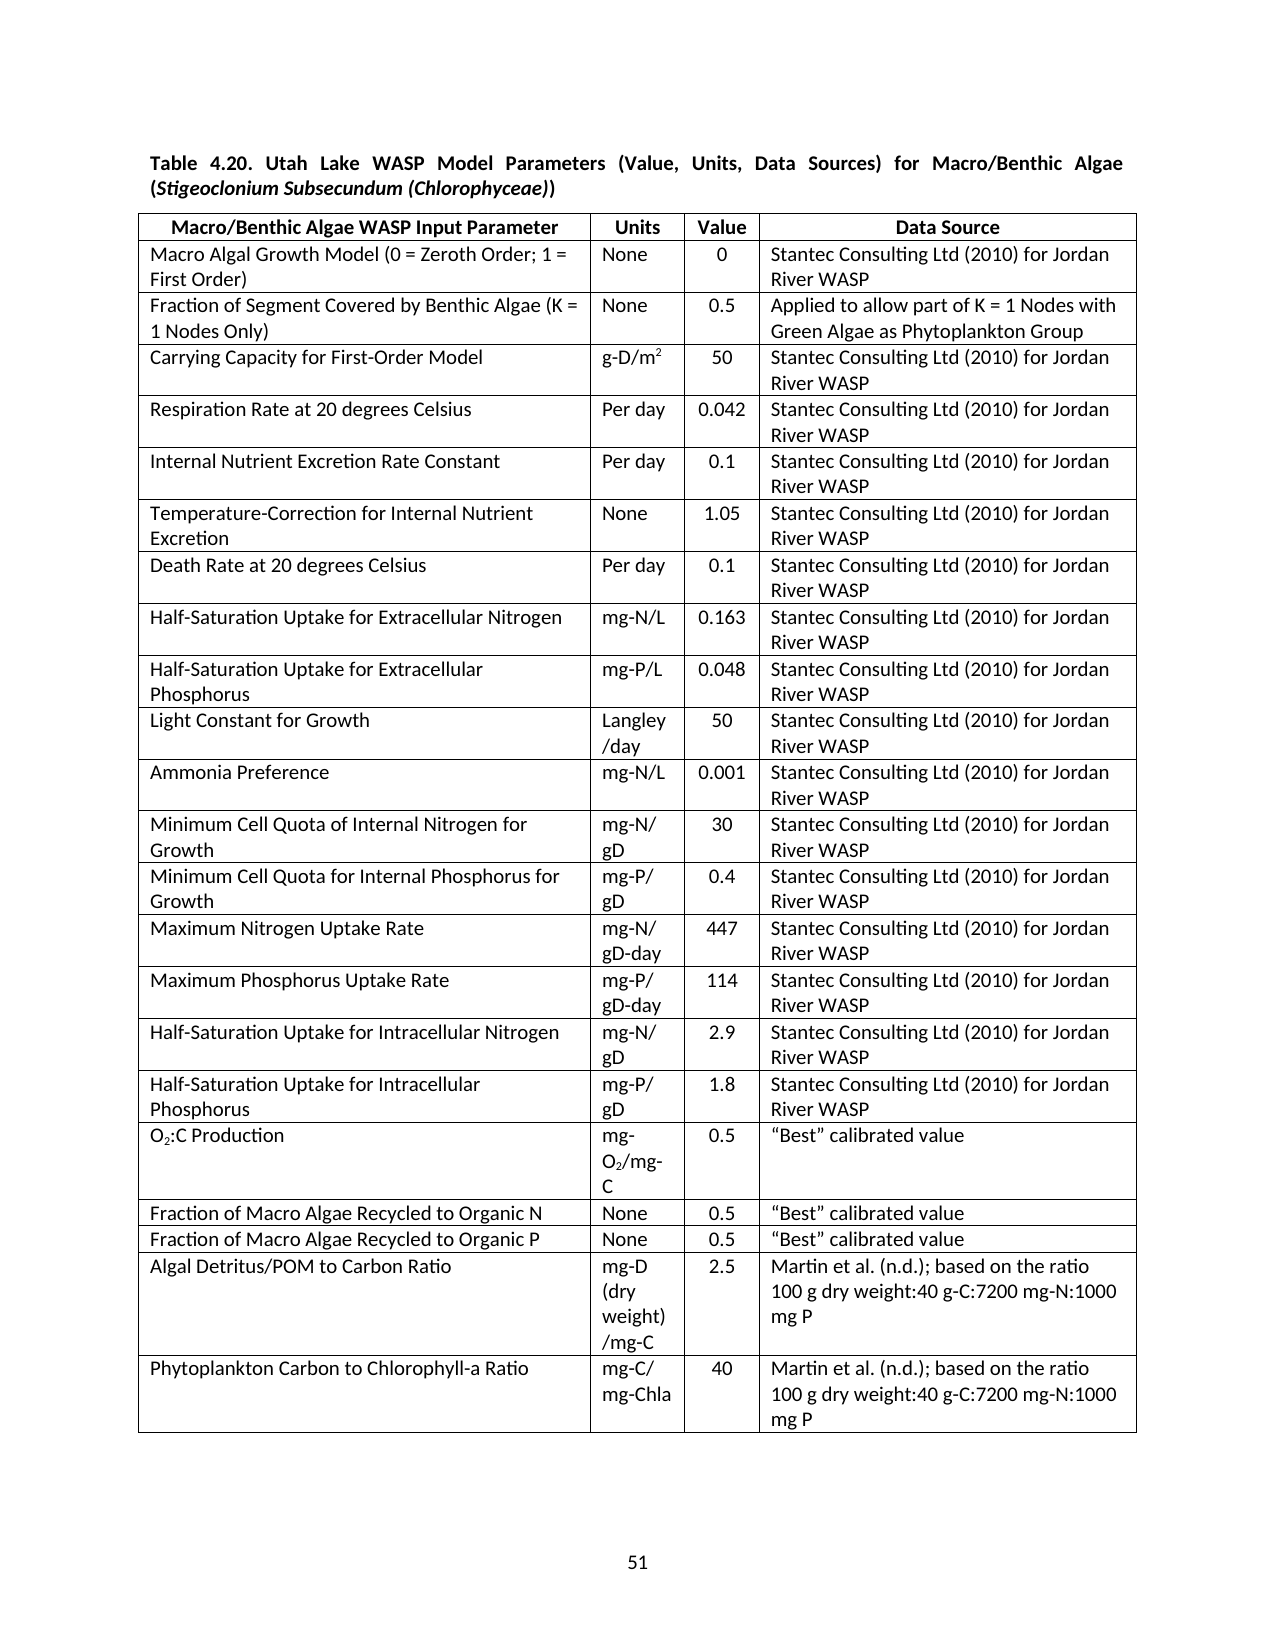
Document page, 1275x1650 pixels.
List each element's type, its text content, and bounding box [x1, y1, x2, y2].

table_cell 0.1 [685, 552, 759, 603]
table_cell Death Rate at 20 degrees Celsius [139, 552, 590, 603]
table_cell mg-N/L [591, 760, 684, 810]
table_cell None [591, 1200, 684, 1225]
table_cell mg-O2/mg-C [591, 1123, 684, 1199]
table_cell Stantec Consulting Ltd (2010) for Jordan River WASP [760, 241, 1136, 292]
table_cell None [591, 293, 684, 343]
table_cell 2.5 [685, 1253, 759, 1354]
table_cell 0.4 [685, 863, 759, 914]
table_cell Phytoplankton Carbon to Chlorophyll-a Ratio [139, 1356, 590, 1432]
table_cell Half-Saturation Uptake for Intracellular Phosphorus [139, 1071, 590, 1122]
table_cell Half-Saturation Uptake for Intracellular Nitrogen [139, 1019, 590, 1070]
table_cell Stantec Consulting Ltd (2010) for Jordan River WASP [760, 604, 1136, 655]
table_cell 0.042 [685, 396, 759, 447]
table_cell Half-Saturation Uptake for Extracellular Nitrogen [139, 604, 590, 655]
table_cell “Best” calibrated value [760, 1200, 1136, 1225]
table_cell Stantec Consulting Ltd (2010) for Jordan River WASP [760, 552, 1136, 603]
table_cell Per day [591, 396, 684, 447]
table_cell 0.163 [685, 604, 759, 655]
table_cell 0.1 [685, 448, 759, 499]
table_cell Stantec Consulting Ltd (2010) for Jordan River WASP [760, 500, 1136, 551]
table_cell Stantec Consulting Ltd (2010) for Jordan River WASP [760, 345, 1136, 395]
table_cell Fraction of Segment Covered by Benthic Algae (K = 1 Nodes Only) [139, 293, 590, 343]
table_cell Stantec Consulting Ltd (2010) for Jordan River WASP [760, 967, 1136, 1018]
table_cell Stantec Consulting Ltd (2010) for Jordan River WASP [760, 915, 1136, 966]
table_cell Half-Saturation Uptake for Extracellular Phosphorus [139, 656, 590, 707]
table_cell mg-C/mg-Chla [591, 1356, 684, 1432]
table_cell mg-N/L [591, 604, 684, 655]
table_cell Martin et al. (n.d.); based on the ratio 100 g dry weight:40 g-C:7200 mg-N:1000 mg P [760, 1356, 1136, 1432]
table_cell mg-P/L [591, 656, 684, 707]
table_cell Ammonia Preference [139, 760, 590, 810]
table_cell 0.5 [685, 1226, 759, 1252]
table_cell 50 [685, 708, 759, 758]
table_header Units [591, 214, 684, 240]
table_cell “Best” calibrated value [760, 1123, 1136, 1199]
table_cell 1.05 [685, 500, 759, 551]
table_cell Macro Algal Growth Model (0 = Zeroth Order; 1 = First Order) [139, 241, 590, 292]
table_cell 114 [685, 967, 759, 1018]
table_cell mg-N/gD [591, 811, 684, 862]
table_cell “Best” calibrated value [760, 1226, 1136, 1252]
table_cell Martin et al. (n.d.); based on the ratio 100 g dry weight:40 g-C:7200 mg-N:1000 mg P [760, 1253, 1136, 1354]
table_cell Langley/day [591, 708, 684, 758]
table_cell g-D/m2 [591, 345, 684, 395]
table_cell 30 [685, 811, 759, 862]
table_cell mg-N/gD [591, 1019, 684, 1070]
table_cell mg-P/gD-day [591, 967, 684, 1018]
table_cell 0.5 [685, 293, 759, 343]
table_cell Stantec Consulting Ltd (2010) for Jordan River WASP [760, 448, 1136, 499]
table_cell 40 [685, 1356, 759, 1432]
table_cell Temperature-Correction for Internal Nutrient Excretion [139, 500, 590, 551]
table_cell Fraction of Macro Algae Recycled to Organic N [139, 1200, 590, 1225]
table_cell Respiration Rate at 20 degrees Celsius [139, 396, 590, 447]
table_header Macro/Benthic Algae WASP Input Parameter [139, 214, 590, 240]
table_cell Fraction of Macro Algae Recycled to Organic P [139, 1226, 590, 1252]
table_cell Stantec Consulting Ltd (2010) for Jordan River WASP [760, 760, 1136, 810]
table_cell Internal Nutrient Excretion Rate Constant [139, 448, 590, 499]
table_cell Stantec Consulting Ltd (2010) for Jordan River WASP [760, 708, 1136, 758]
table_cell Stantec Consulting Ltd (2010) for Jordan River WASP [760, 1019, 1136, 1070]
table_cell Maximum Phosphorus Uptake Rate [139, 967, 590, 1018]
table_cell 0 [685, 241, 759, 292]
table_cell None [591, 500, 684, 551]
table_cell Stantec Consulting Ltd (2010) for Jordan River WASP [760, 656, 1136, 707]
table_cell Per day [591, 448, 684, 499]
table_cell Minimum Cell Quota of Internal Nitrogen for Growth [139, 811, 590, 862]
table_cell mg-P/gD [591, 863, 684, 914]
table_cell Minimum Cell Quota for Internal Phosphorus for Growth [139, 863, 590, 914]
table_cell None [591, 1226, 684, 1252]
table_cell Applied to allow part of K = 1 Nodes with Green Algae as Phytoplankton Group [760, 293, 1136, 343]
table_cell 2.9 [685, 1019, 759, 1070]
table_cell Stantec Consulting Ltd (2010) for Jordan River WASP [760, 863, 1136, 914]
table_cell Per day [591, 552, 684, 603]
table_header Data Source [760, 214, 1136, 240]
table_cell mg-P/gD [591, 1071, 684, 1122]
table_cell O2:C Production [139, 1123, 590, 1199]
table_cell Stantec Consulting Ltd (2010) for Jordan River WASP [760, 396, 1136, 447]
table_cell Carrying Capacity for First-Order Model [139, 345, 590, 395]
table_cell Stantec Consulting Ltd (2010) for Jordan River WASP [760, 1071, 1136, 1122]
table_cell None [591, 241, 684, 292]
table_cell Stantec Consulting Ltd (2010) for Jordan River WASP [760, 811, 1136, 862]
table_cell 0.001 [685, 760, 759, 810]
table_cell 0.048 [685, 656, 759, 707]
table_header Value [685, 214, 759, 240]
table_cell mg-N/gD-day [591, 915, 684, 966]
table_cell Light Constant for Growth [139, 708, 590, 758]
table_cell 1.8 [685, 1071, 759, 1122]
table_cell 0.5 [685, 1123, 759, 1199]
table_cell mg-D (dry weight)/mg-C [591, 1253, 684, 1354]
table_cell 447 [685, 915, 759, 966]
table_cell 0.5 [685, 1200, 759, 1225]
table_cell Algal Detritus/POM to Carbon Ratio [139, 1253, 590, 1354]
table_cell Maximum Nitrogen Uptake Rate [139, 915, 590, 966]
table_cell 50 [685, 345, 759, 395]
